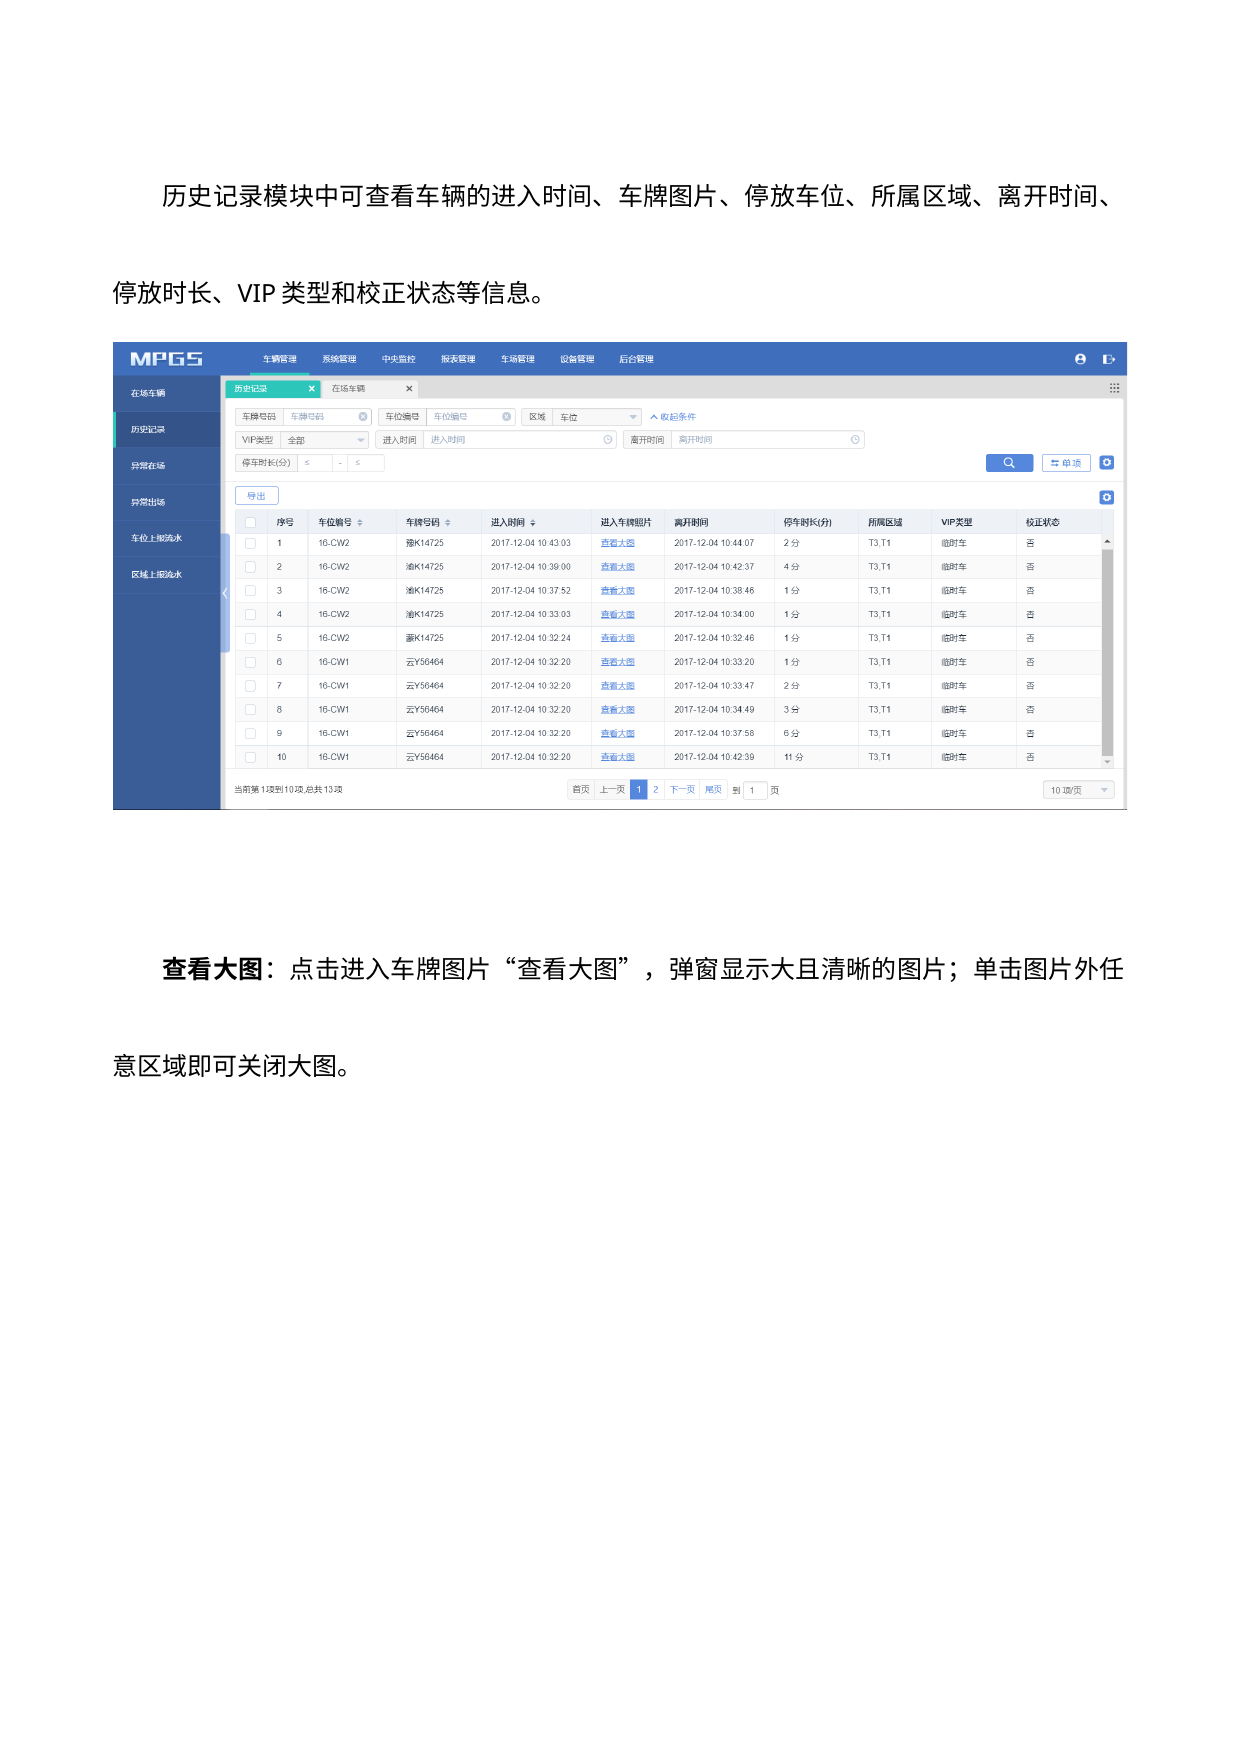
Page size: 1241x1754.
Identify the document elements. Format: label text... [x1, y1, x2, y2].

list 历史记录模块中可查看车辆的进入时间、车牌图片、停放车位、所属区域、离开时间、停放时长、VIP类型和校正状态等信息。 [112, 162, 1128, 324]
list 查看大图：点击进入车牌图片“查看大图”，弹窗显示大且清晰的图片；单击图片外任意区域即可关闭大图。 [112, 935, 1128, 1097]
picture [113, 342, 1128, 810]
